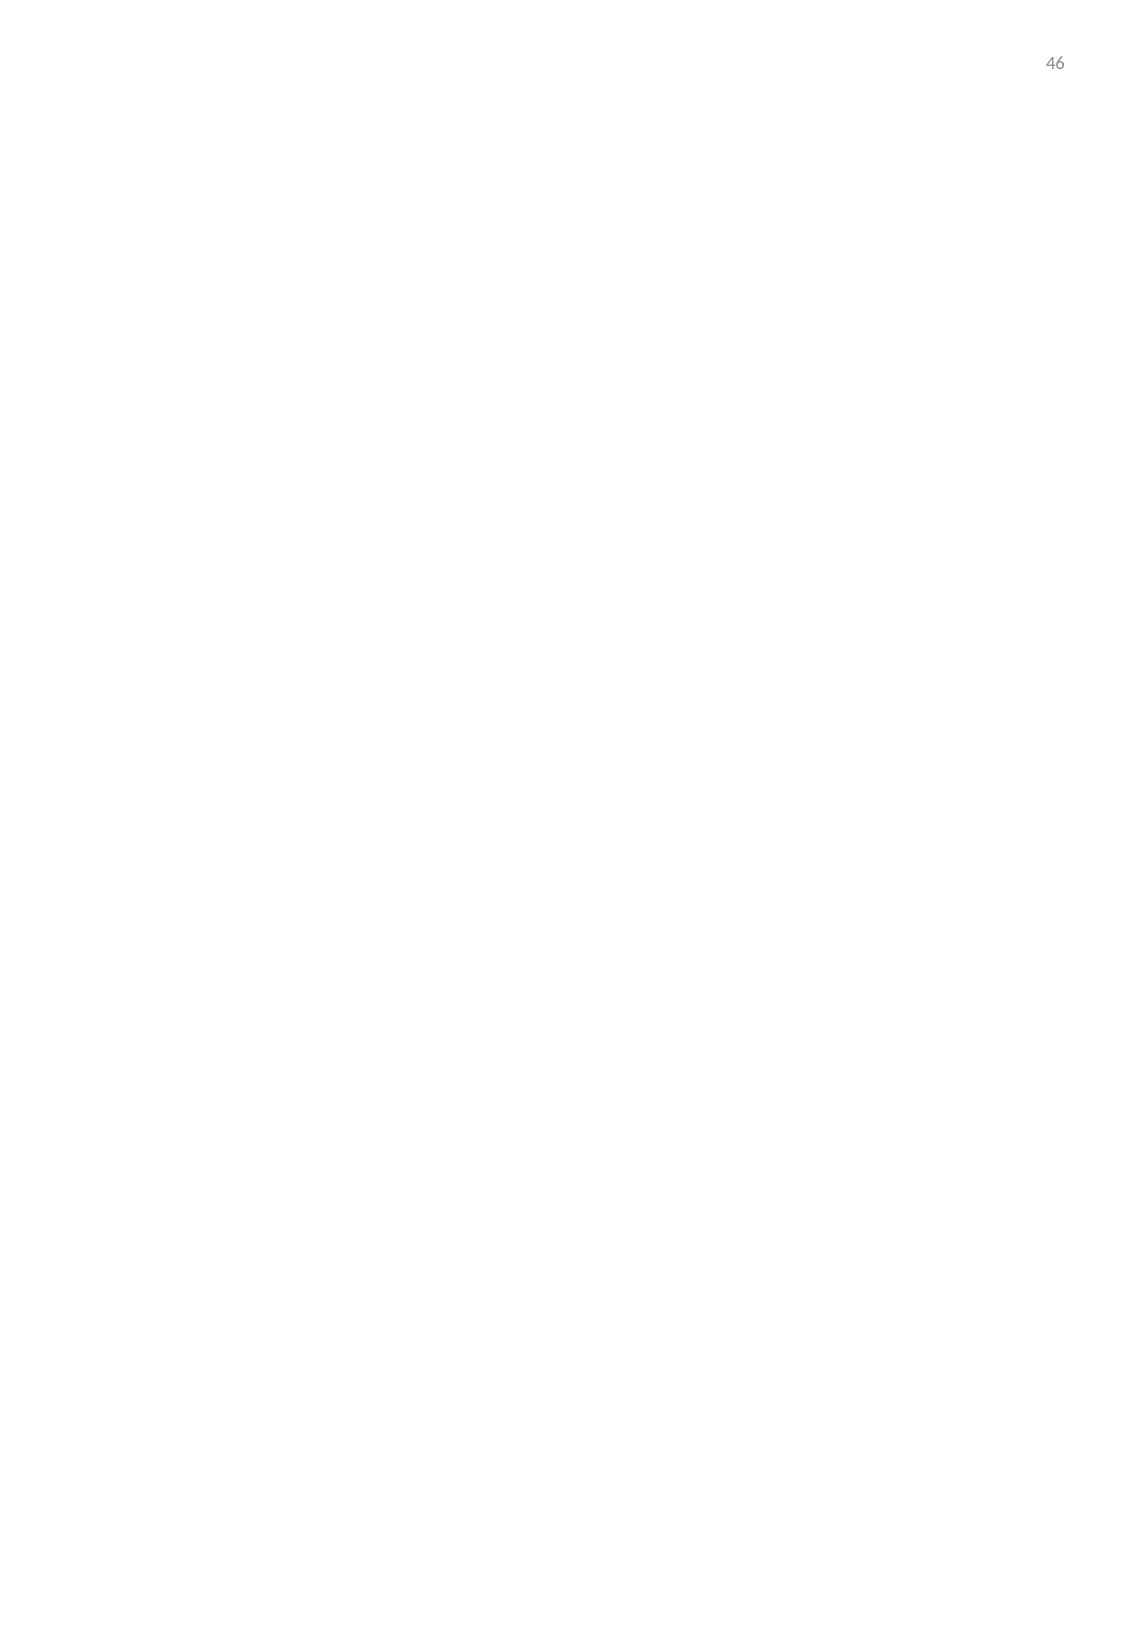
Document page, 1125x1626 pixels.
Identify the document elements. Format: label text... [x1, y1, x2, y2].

text 46 [1046, 51, 1125, 74]
